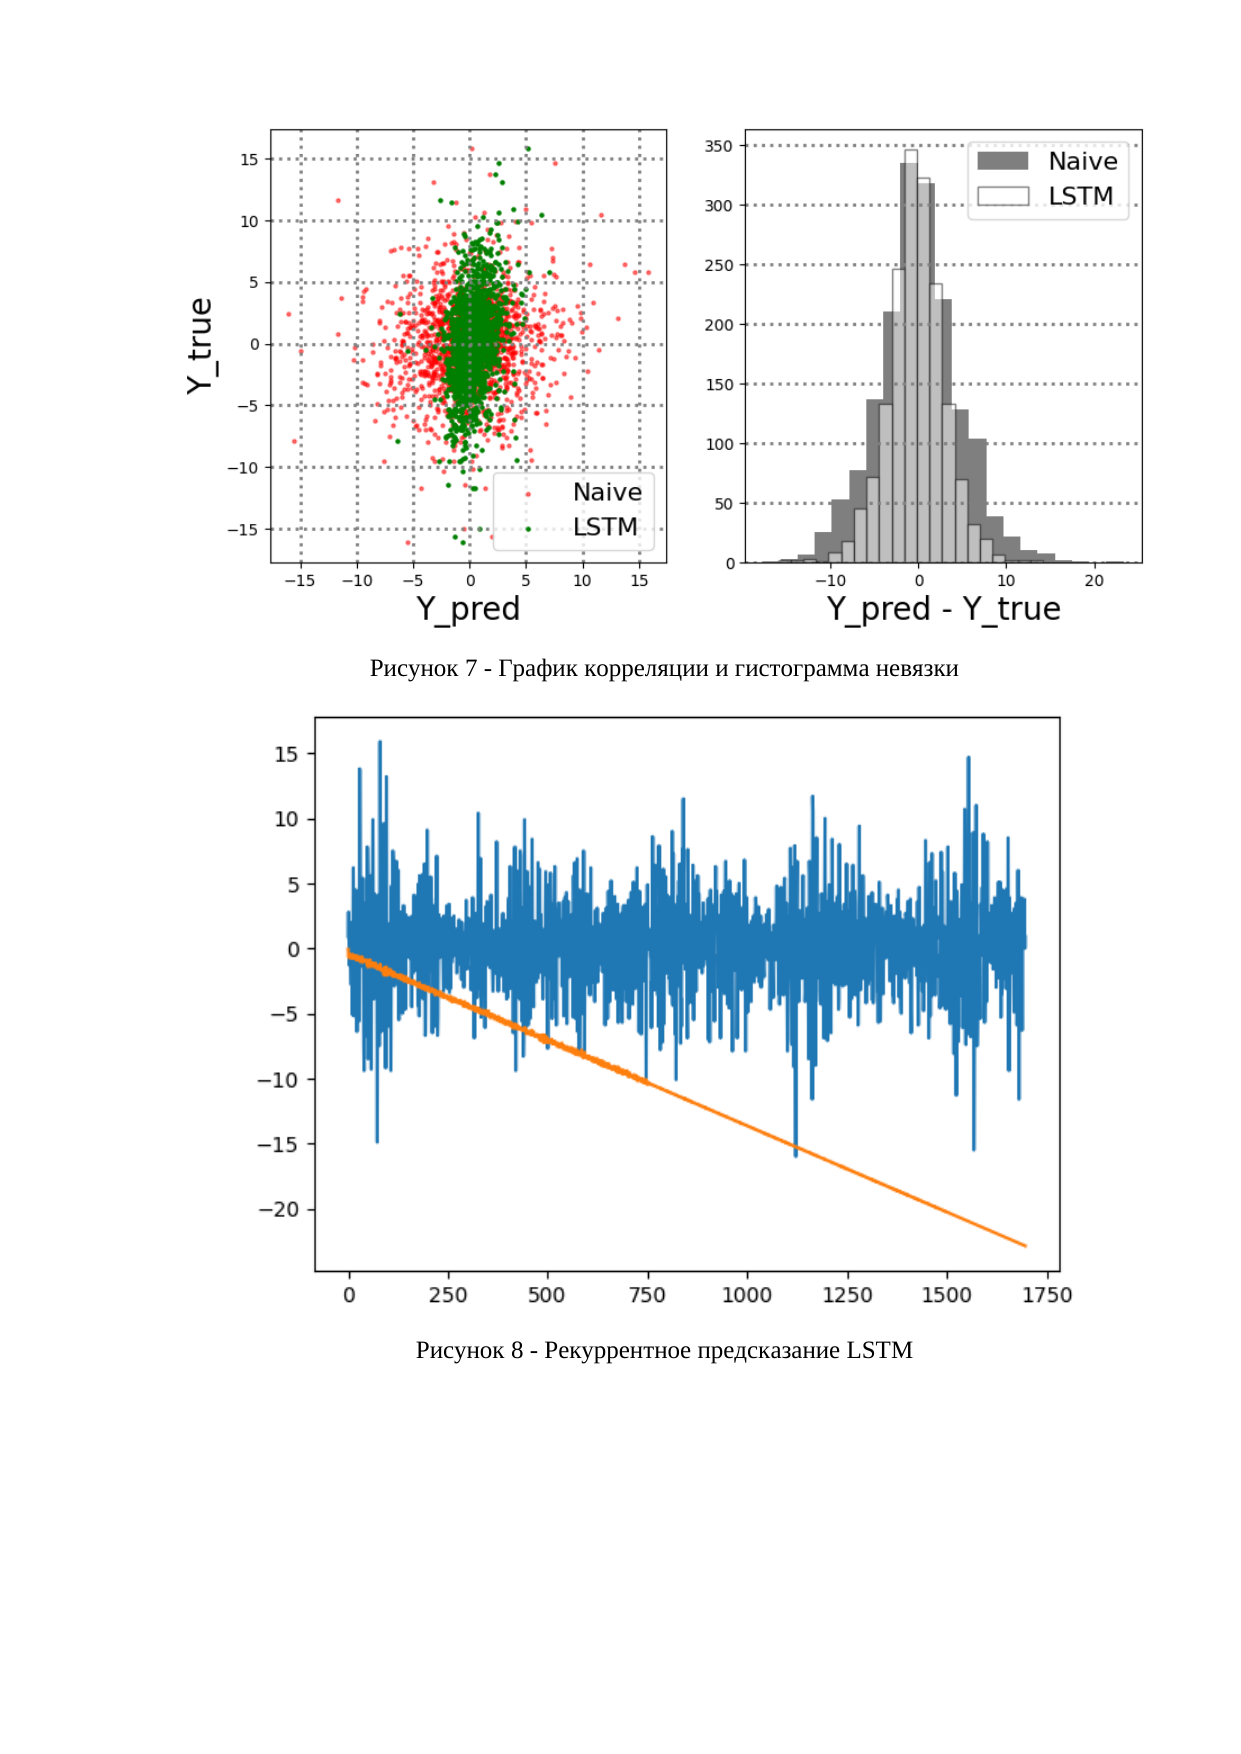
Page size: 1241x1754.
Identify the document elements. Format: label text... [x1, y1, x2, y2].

picture [241, 702, 1088, 1322]
picture [177, 118, 1152, 639]
